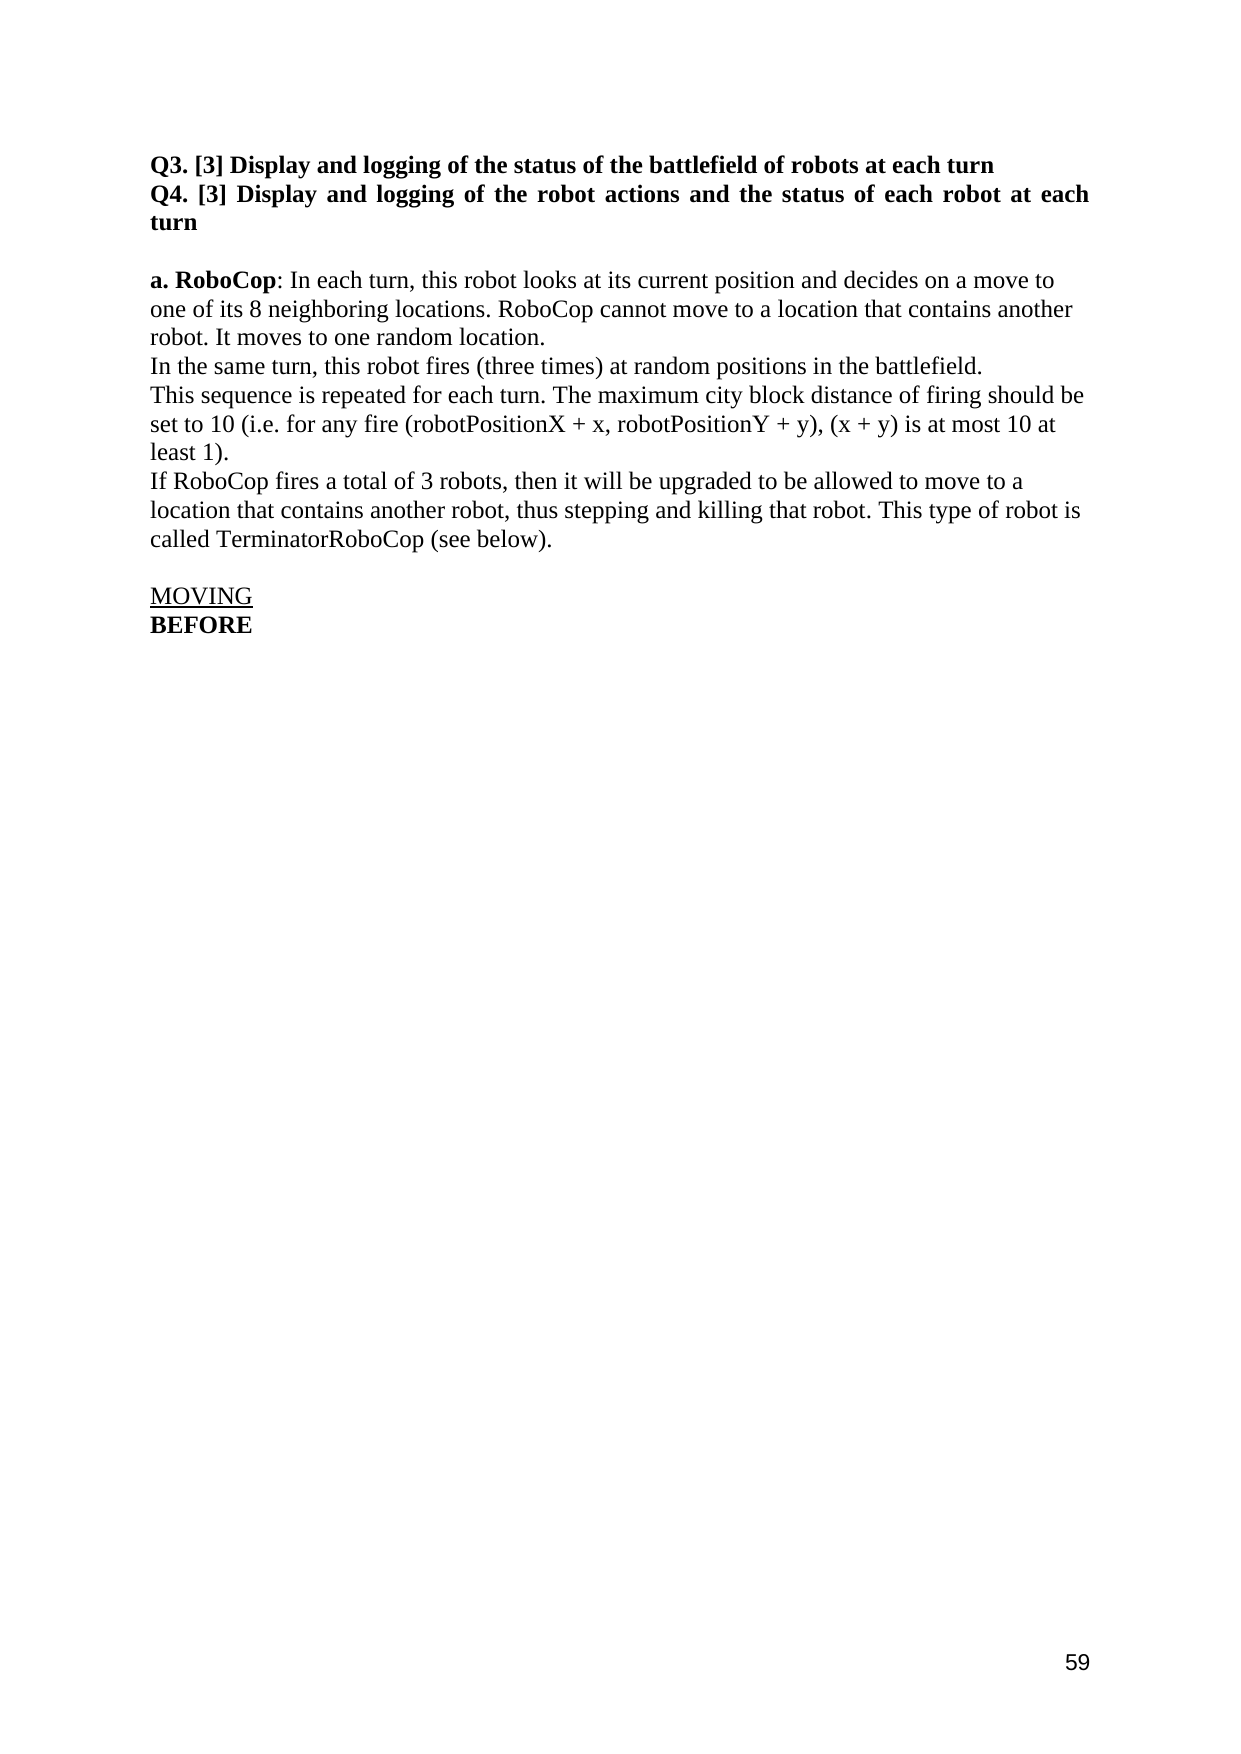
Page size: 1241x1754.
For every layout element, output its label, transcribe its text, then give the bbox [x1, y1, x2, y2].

text If RoboCop fires a total of 3 robots, then it will be upgraded to be allowed to move to a location that contains another robot, thus stepping and killing that robot. This type of robot is called TerminatorRoboCop (see below). [150, 466, 1090, 552]
subtitle Q3. [3] Display and logging of the status of the battlefield of robots at each turn [150, 150, 1090, 179]
text This sequence is repeated for each turn. The maximum city block distance of firing should be set to 10 (i.e. for any fire (robotPositionX + x, robotPositionY + y), (x + y) is at most 10 at least 1). [150, 380, 1090, 466]
text MOVING [150, 581, 1090, 610]
subtitle Q4. [3] Display and logging of the robot actions and the status of each robot at each turn [150, 179, 1090, 236]
text BEFORE [150, 610, 1090, 639]
text In the same turn, this robot fires (three times) at random positions in the battlefield. [150, 351, 1090, 380]
text a. RoboCop: In each turn, this robot looks at its current position and decides on a move to one of its 8 neighboring locations. RoboCop cannot move to a location that contains another robot. It moves to one random location. [150, 265, 1090, 351]
